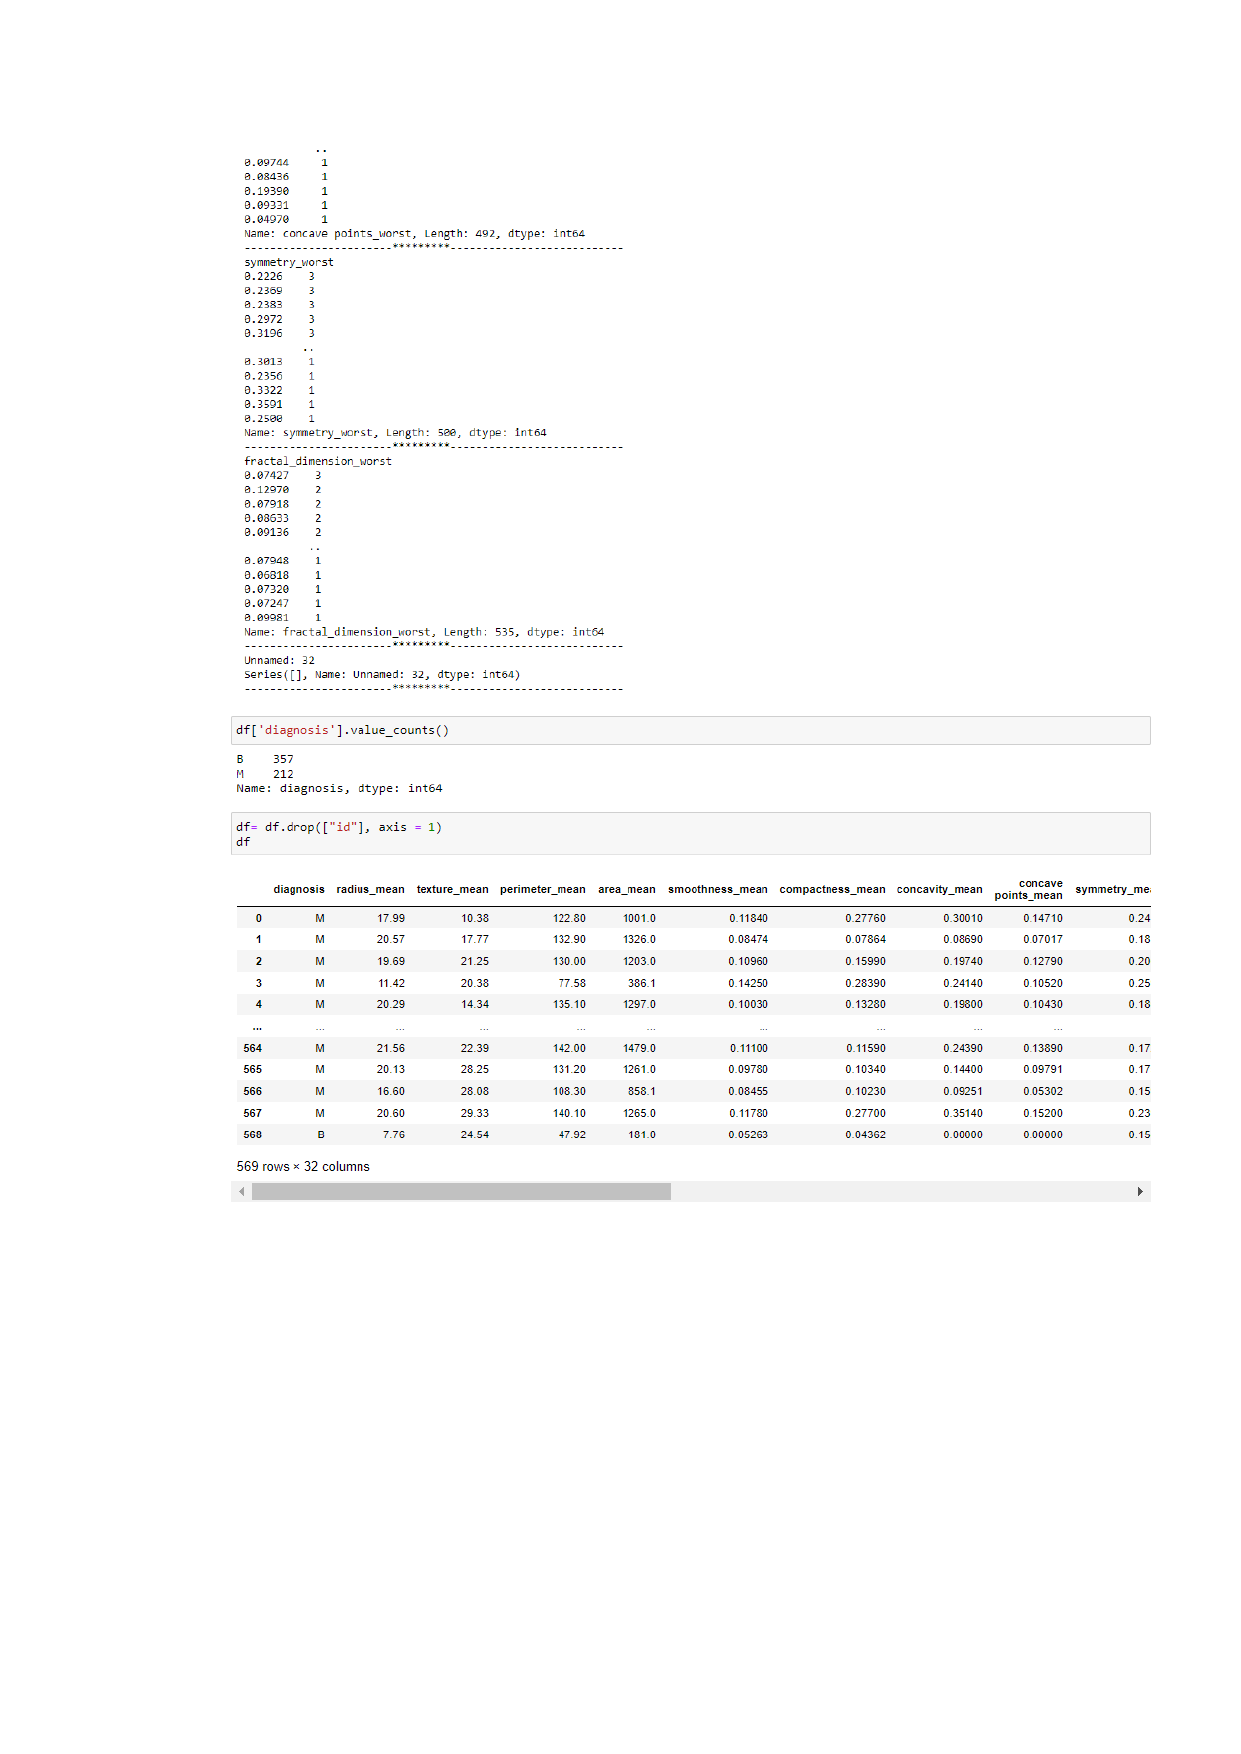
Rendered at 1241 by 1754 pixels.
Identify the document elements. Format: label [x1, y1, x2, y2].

picture [225, 715, 1166, 1205]
picture [225, 150, 628, 697]
